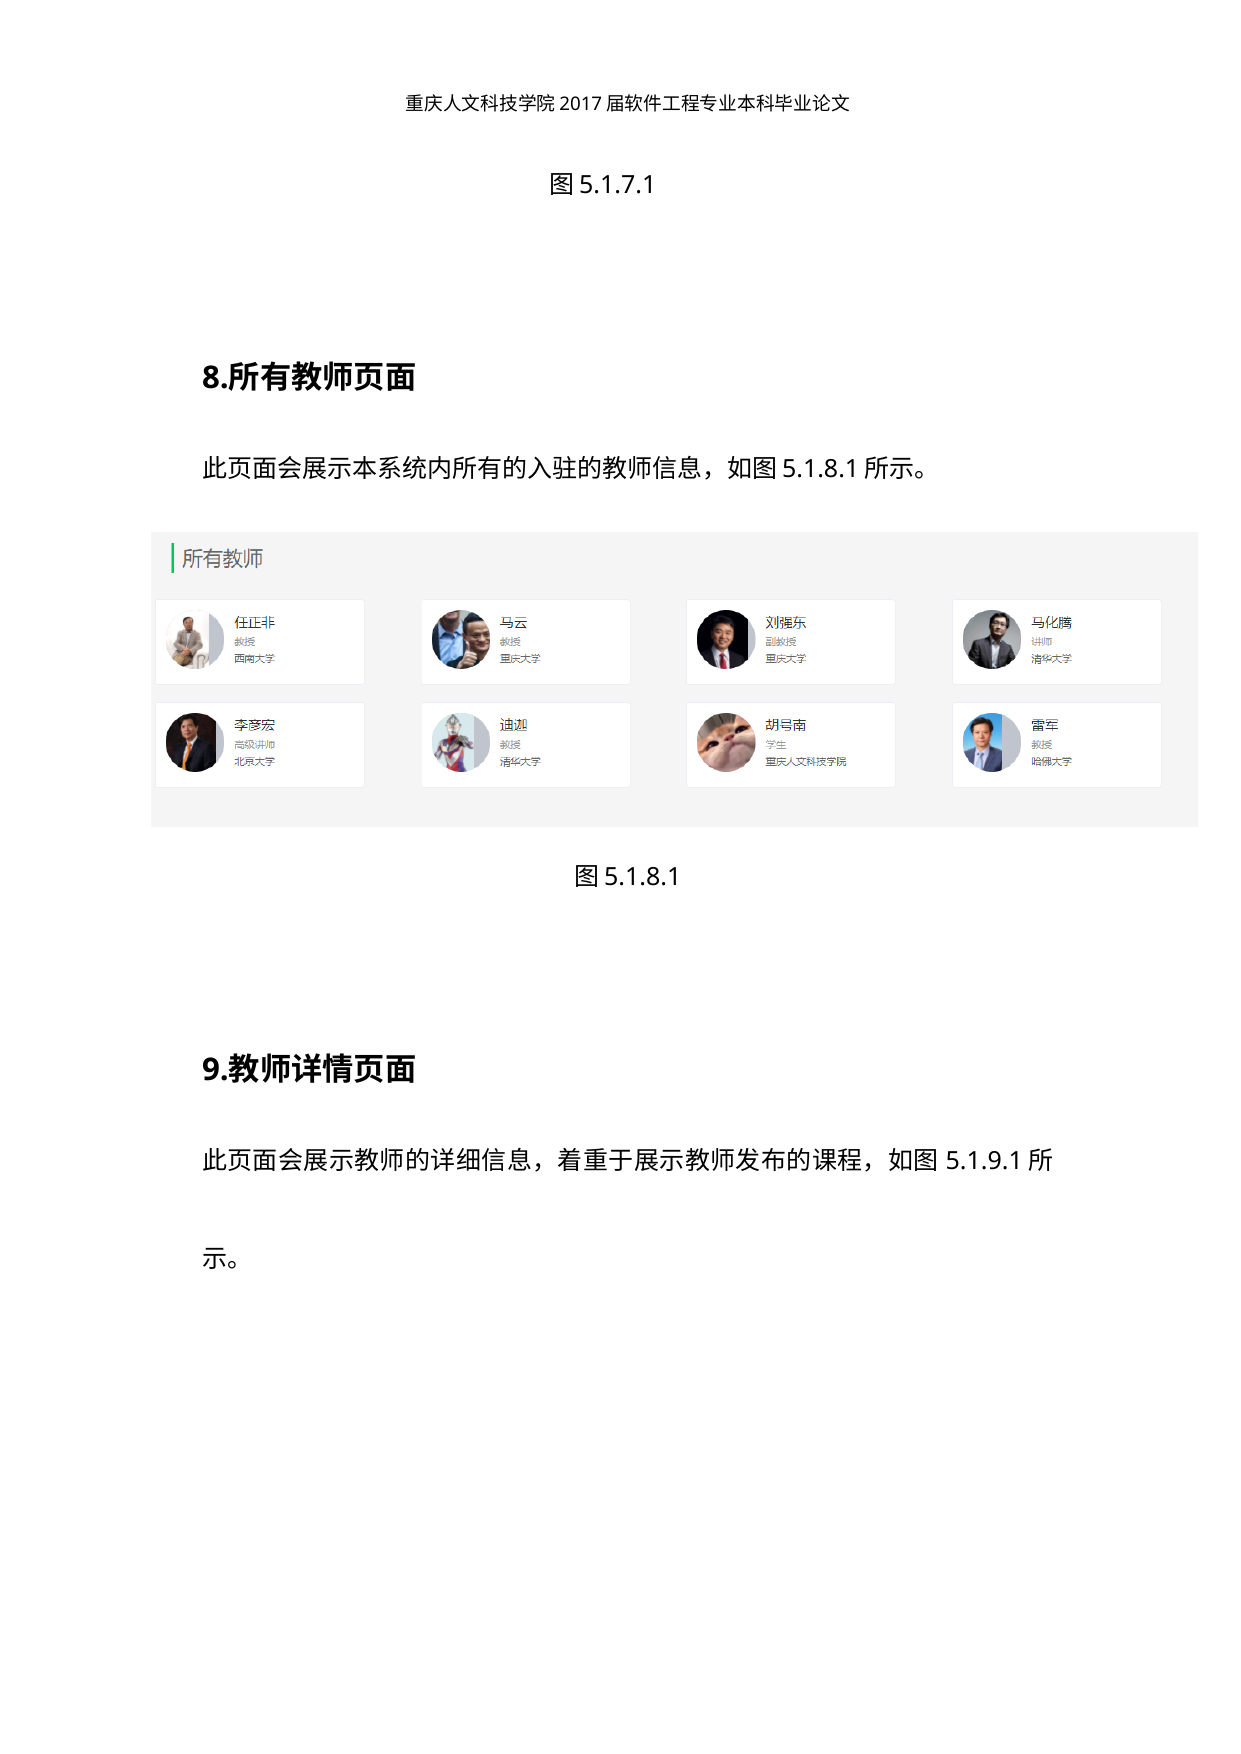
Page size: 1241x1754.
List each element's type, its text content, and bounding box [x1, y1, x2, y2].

text 图5.1.8.1 [202, 842, 1053, 907]
subtitle 8.所有教师页面 [202, 342, 1053, 407]
text 此页面会展示教师的详细信息，着重于展示教师发布的课程，如图5.1.9.1所示。 [202, 1126, 1053, 1289]
text 此页面会展示本系统内所有的入驻的教师信息，如图5.1.8.1所示。 [202, 434, 1053, 499]
picture [151, 532, 1198, 827]
text 图5.1.7.1 [152, 150, 1053, 215]
subtitle 9.教师详情页面 [202, 1034, 1053, 1099]
